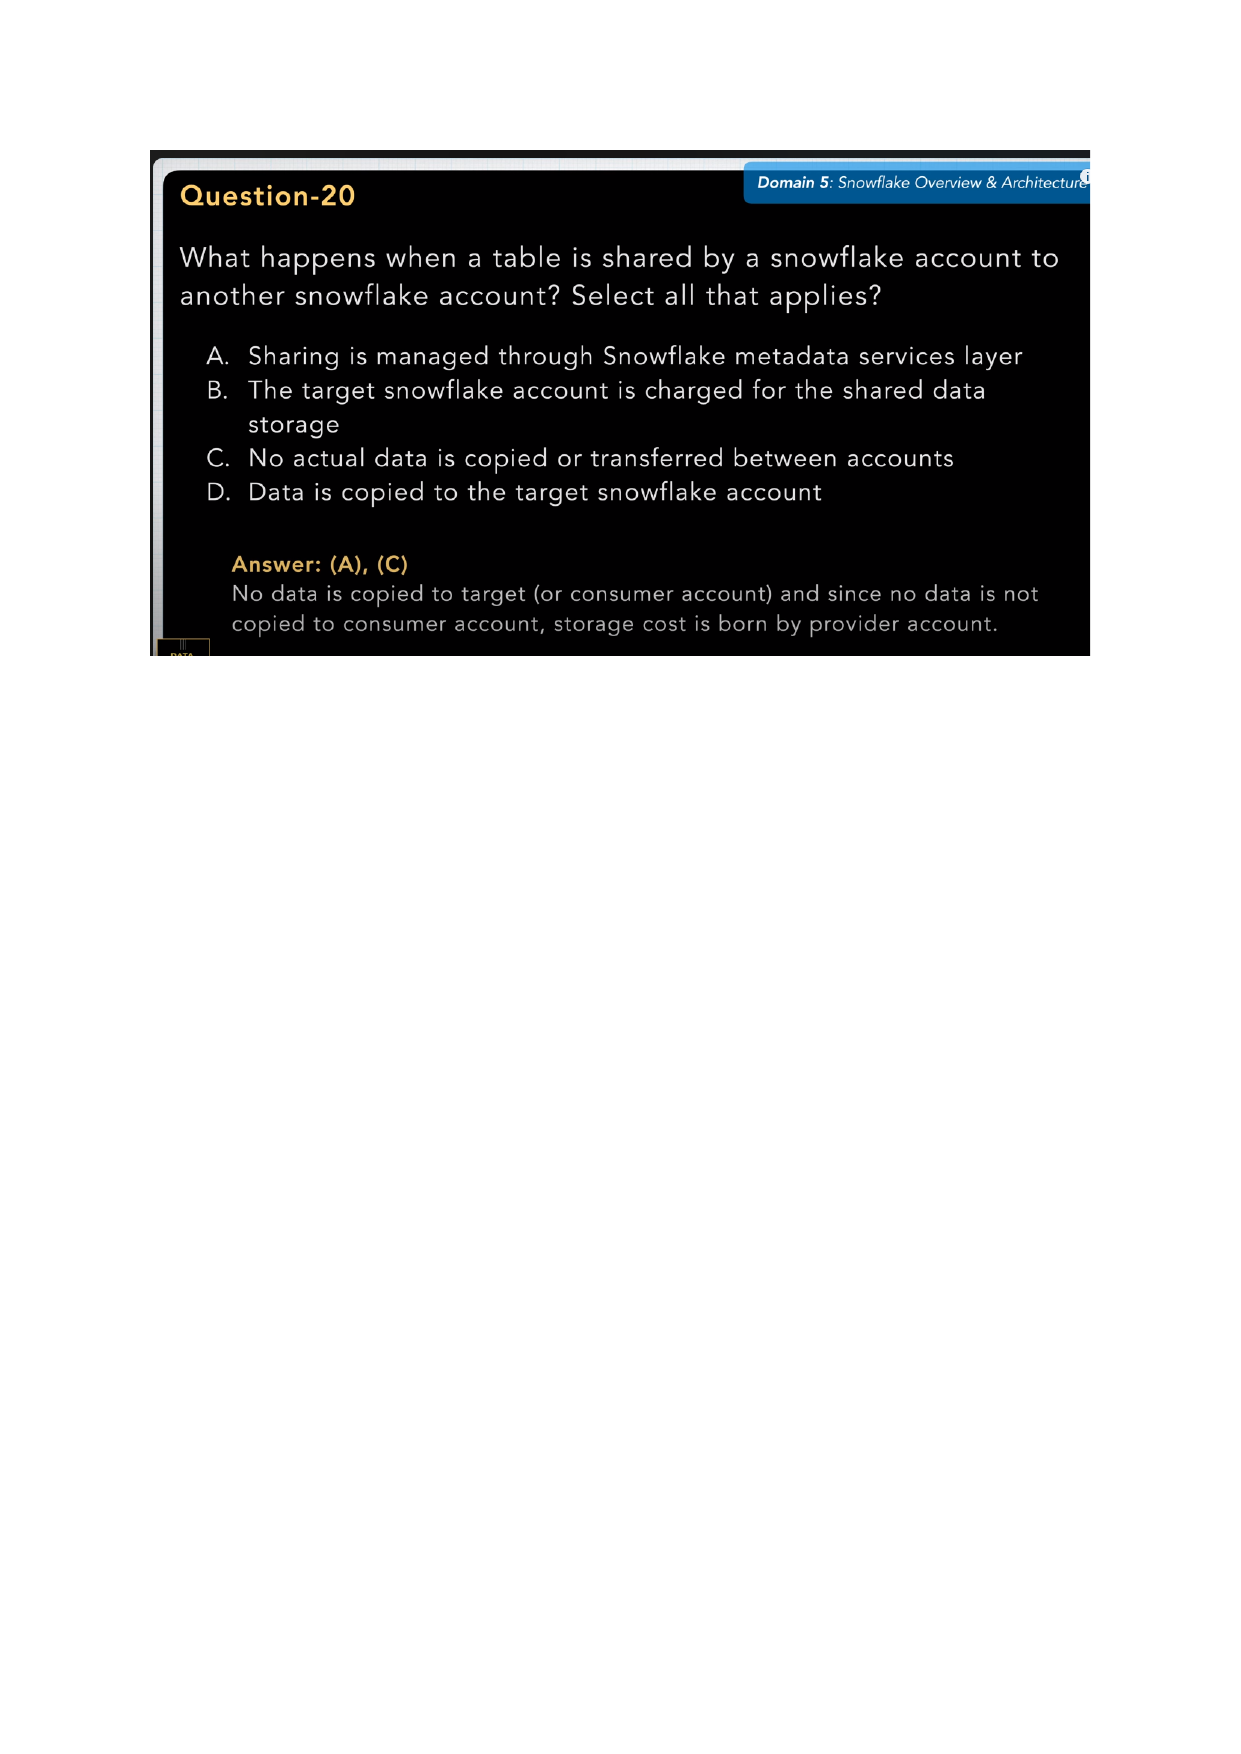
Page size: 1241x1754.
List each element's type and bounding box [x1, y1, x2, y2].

picture [150, 150, 1091, 656]
